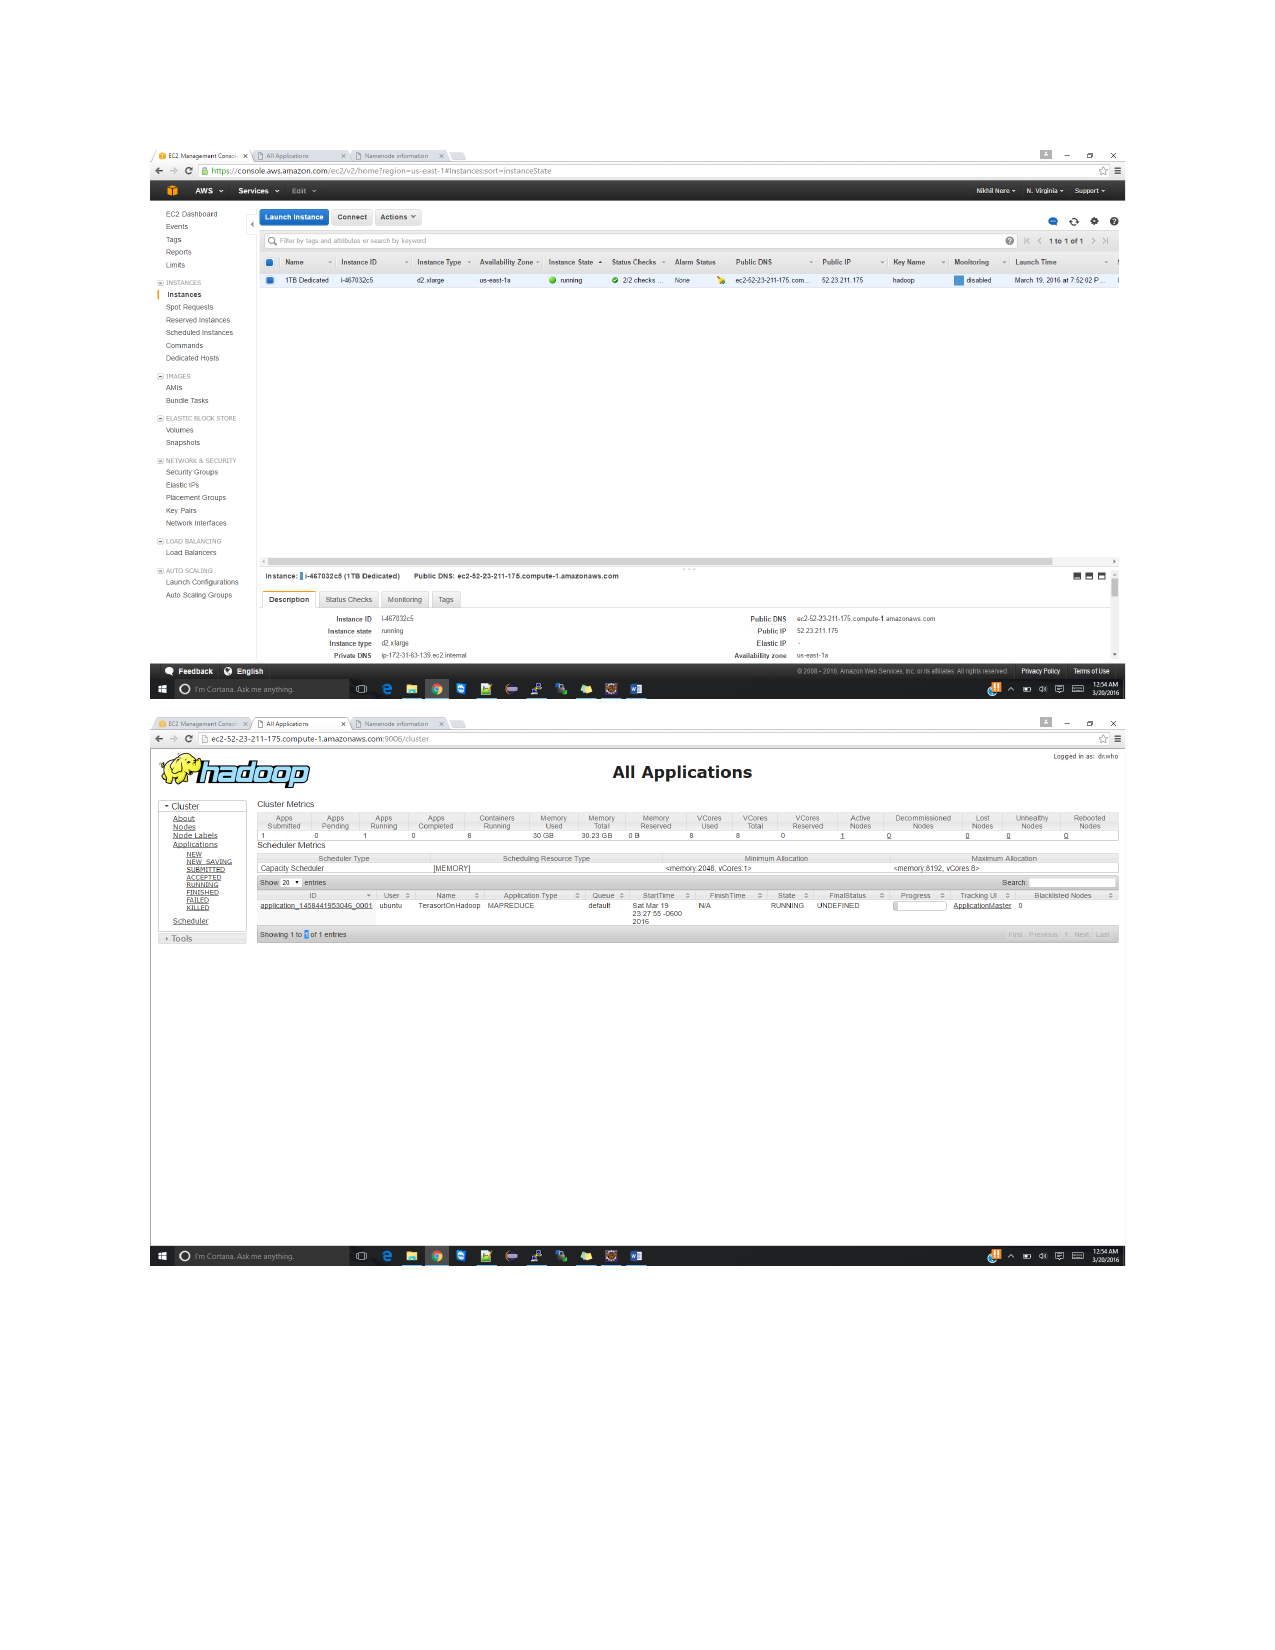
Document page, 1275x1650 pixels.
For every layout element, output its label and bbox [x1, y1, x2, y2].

picture [150, 717, 1125, 1266]
picture [150, 150, 1125, 699]
